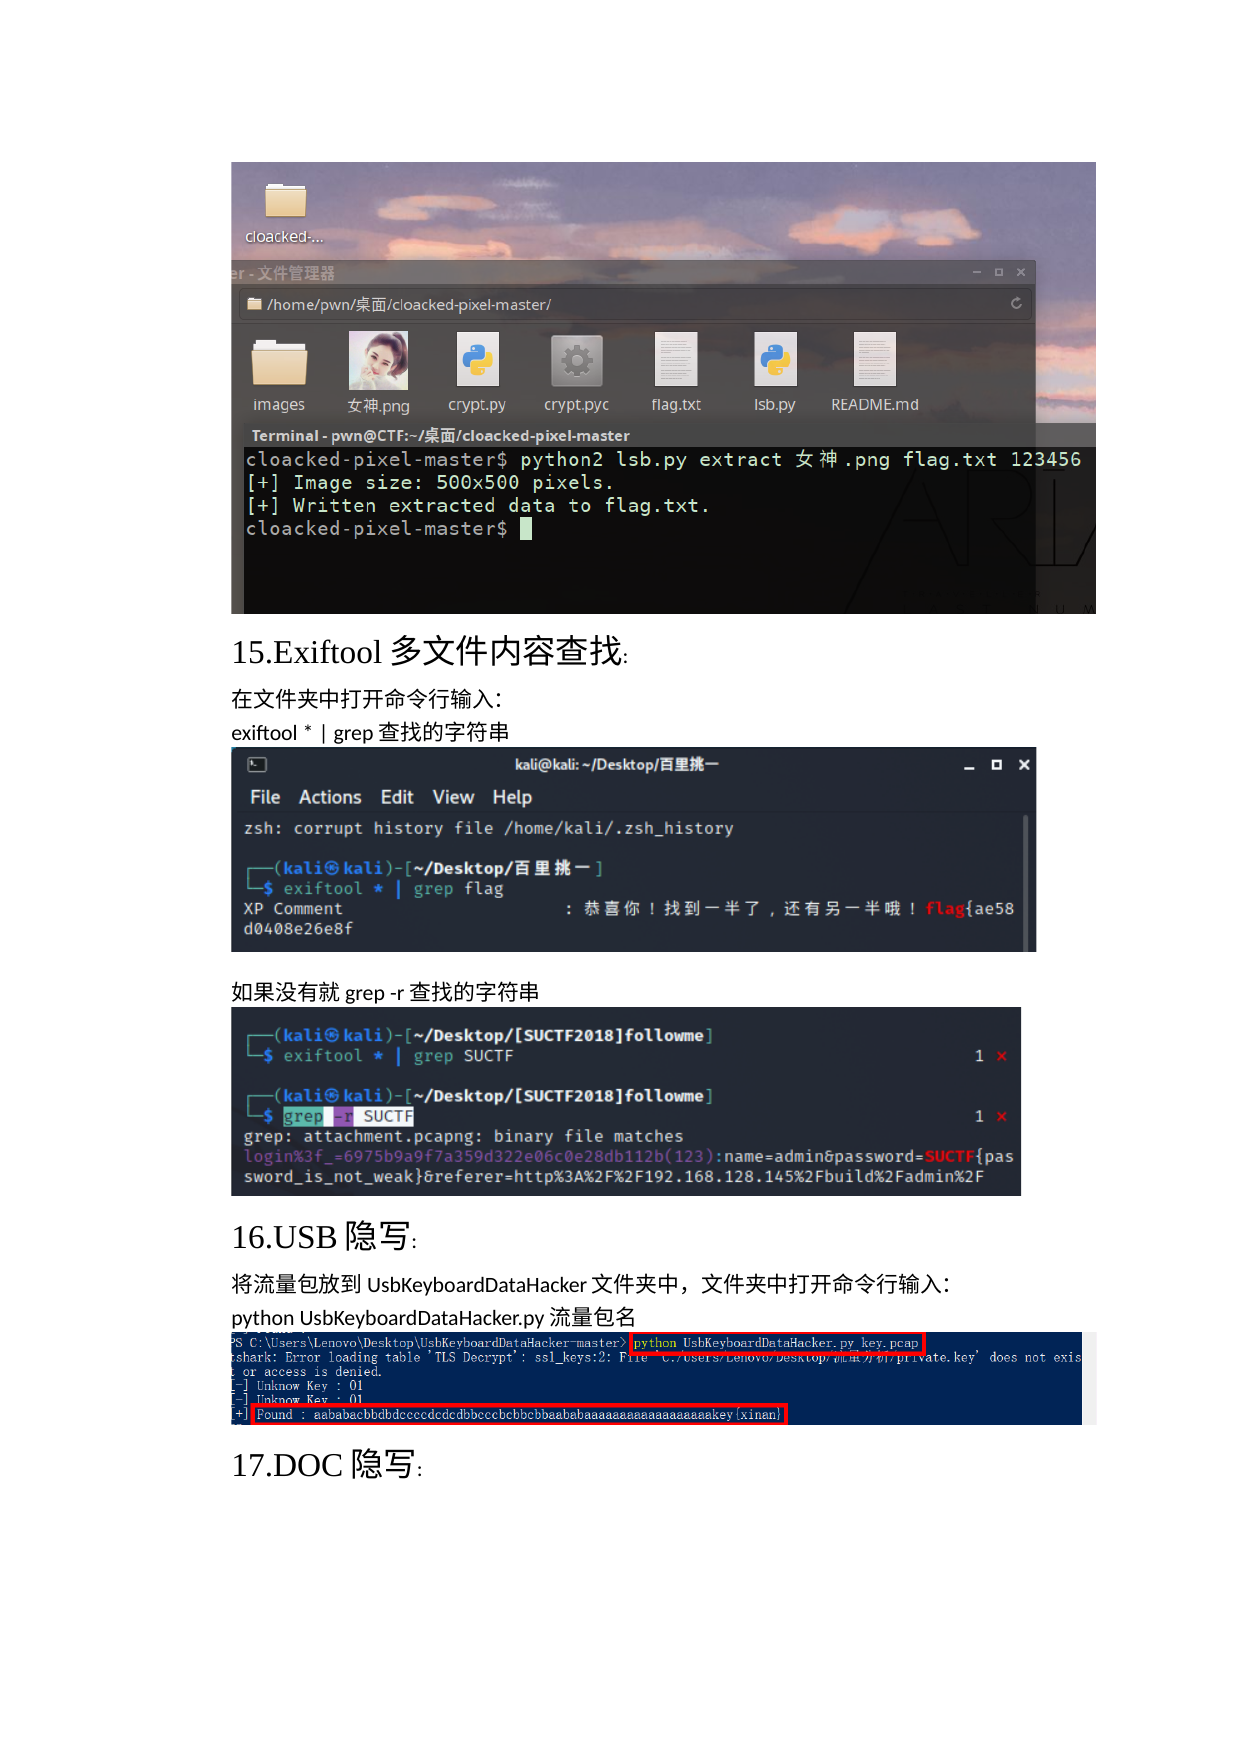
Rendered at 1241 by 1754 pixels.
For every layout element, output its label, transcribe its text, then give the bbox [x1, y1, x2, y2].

list 17.DOC隐写: [187, 1429, 1053, 1494]
picture [231, 1007, 1022, 1196]
list 15.Exiftool多文件内容查找: [187, 617, 1053, 682]
picture [231, 1332, 1097, 1425]
picture [231, 162, 1096, 614]
picture [231, 747, 1037, 952]
list exiftool * | grep 查找的字符串 [187, 714, 1053, 747]
list 16.USB隐写: [187, 1202, 1053, 1267]
list 在文件夹中打开命令行输入： [187, 682, 1053, 714]
list python UsbKeyboardDataHacker.py 流量包名 [187, 1299, 1053, 1332]
list 如果没有就grep -r 查找的字符串 [187, 974, 1053, 1007]
list 将流量包放到UsbKeyboardDataHacker文件夹中，文件夹中打开命令行输入： [187, 1267, 1053, 1299]
